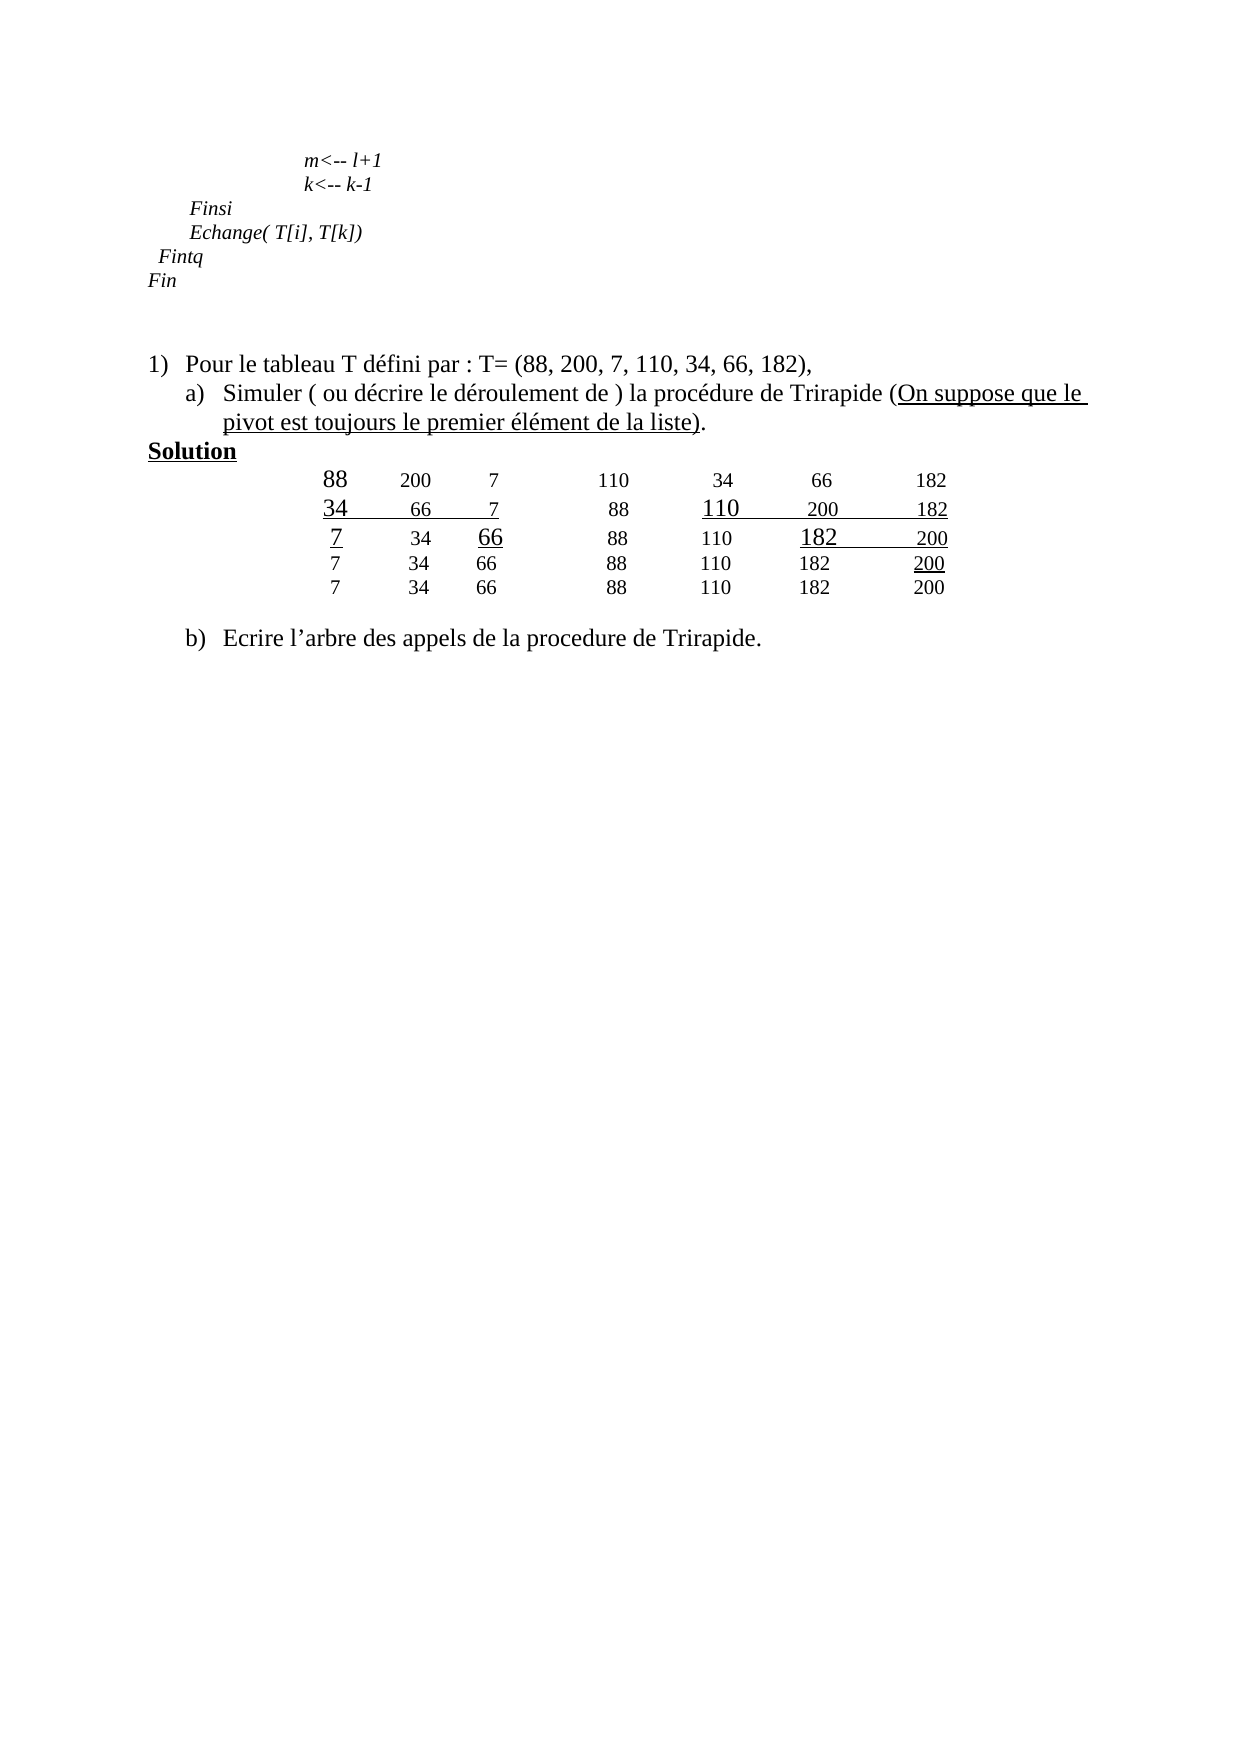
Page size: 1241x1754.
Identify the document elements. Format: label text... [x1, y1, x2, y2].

text 7 34 66 88 110 182 200 [148, 551, 1093, 575]
text 88 200 7 110 34 66 182 [148, 464, 1093, 493]
list Ecrire l’arbre des appels de la procedure de Trirapide. [185, 623, 1093, 652]
text 7 34 66 88 110 182 200 [148, 522, 1093, 551]
list Simuler ( ou décrire le déroulement de ) la procédure de Trirapide (On suppose que le pivot est toujours le premier élément de la liste). [185, 378, 1093, 436]
text 7 34 66 88 110 182 200 [148, 575, 1093, 599]
text Fintq [148, 244, 1093, 268]
text 34 66 7 88 110 200 182 [148, 493, 1093, 522]
text Fin [148, 268, 1093, 292]
list Pour le tableau T défini par : T= (88, 200, 7, 110, 34, 66, 182), [148, 349, 1093, 378]
text Echange( T[i], T[k]) [148, 220, 1093, 244]
text Solution [148, 436, 1093, 464]
text Finsi [148, 196, 1093, 220]
text k<-- k-1 [148, 172, 1093, 196]
text m<-- l+1 [148, 148, 1093, 172]
